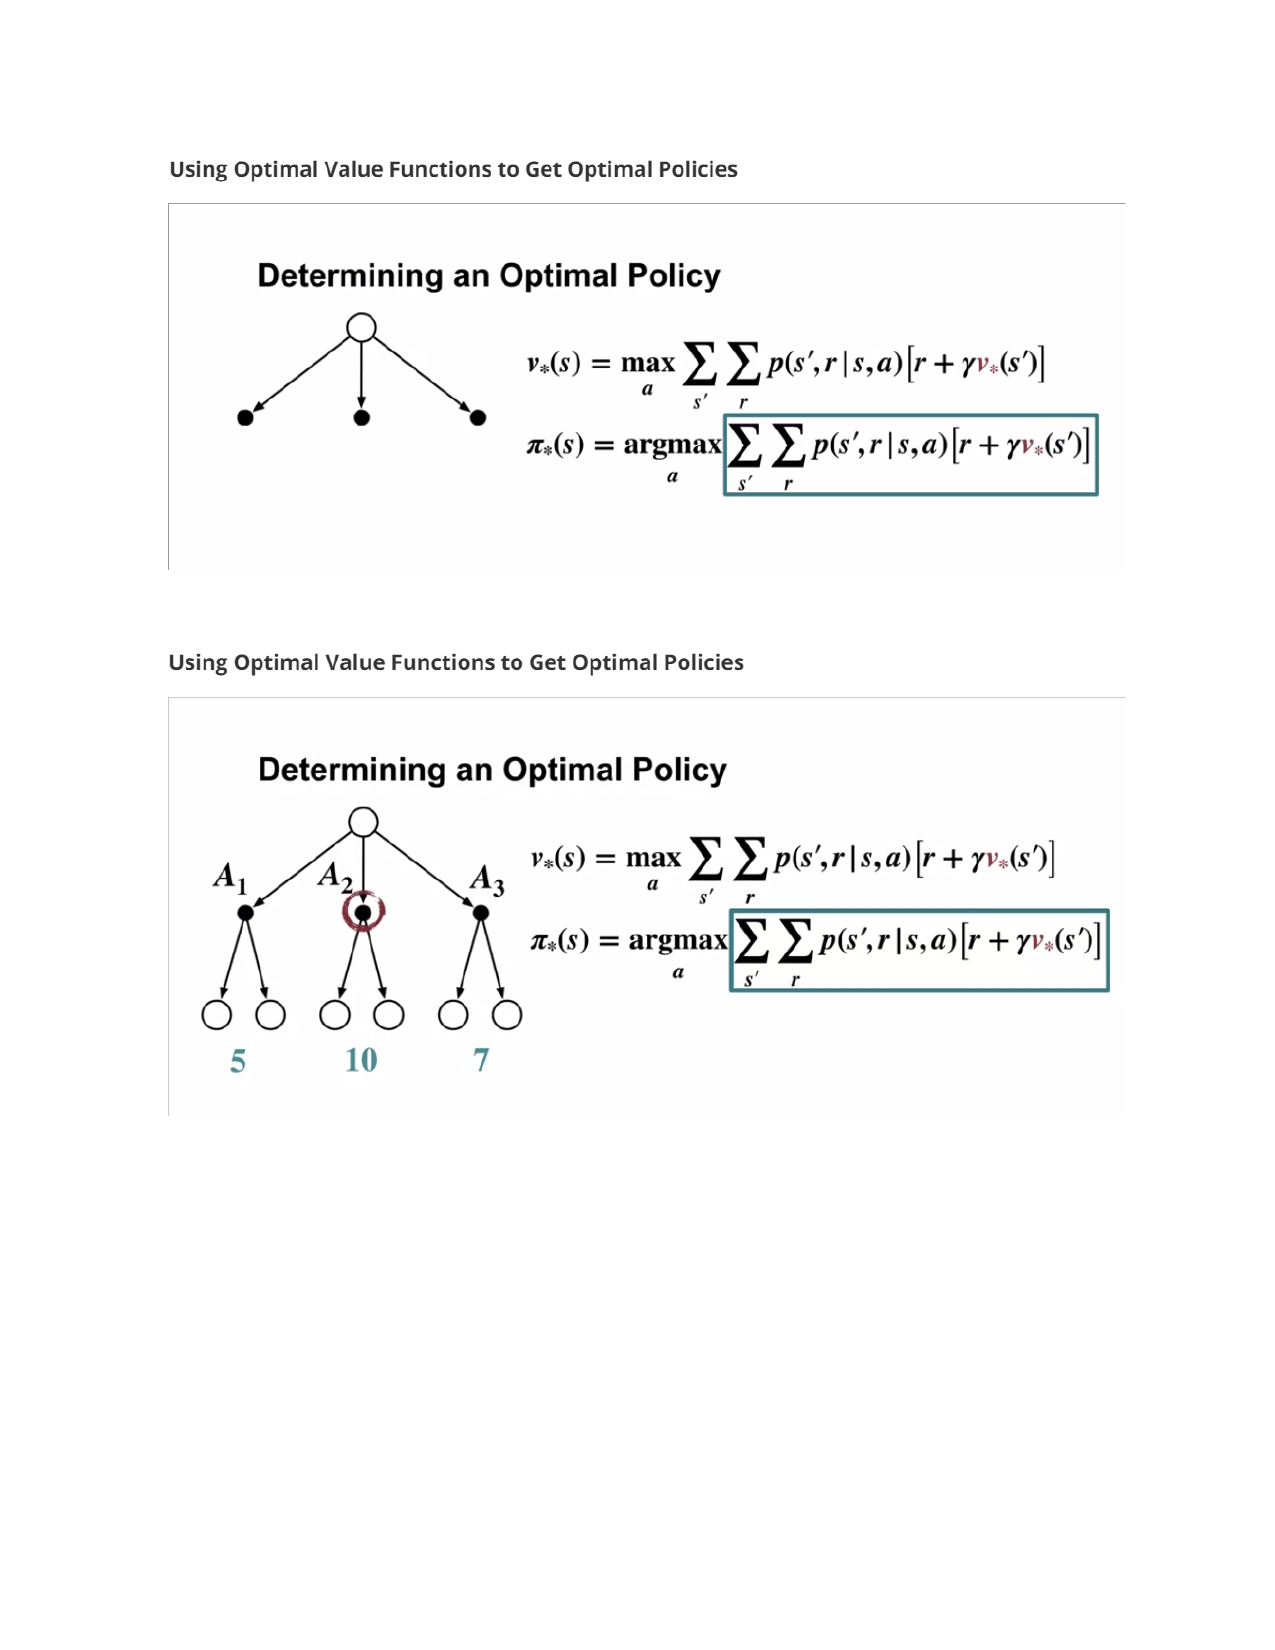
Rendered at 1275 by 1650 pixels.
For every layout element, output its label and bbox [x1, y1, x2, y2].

picture [150, 643, 1125, 1116]
picture [150, 150, 1125, 570]
